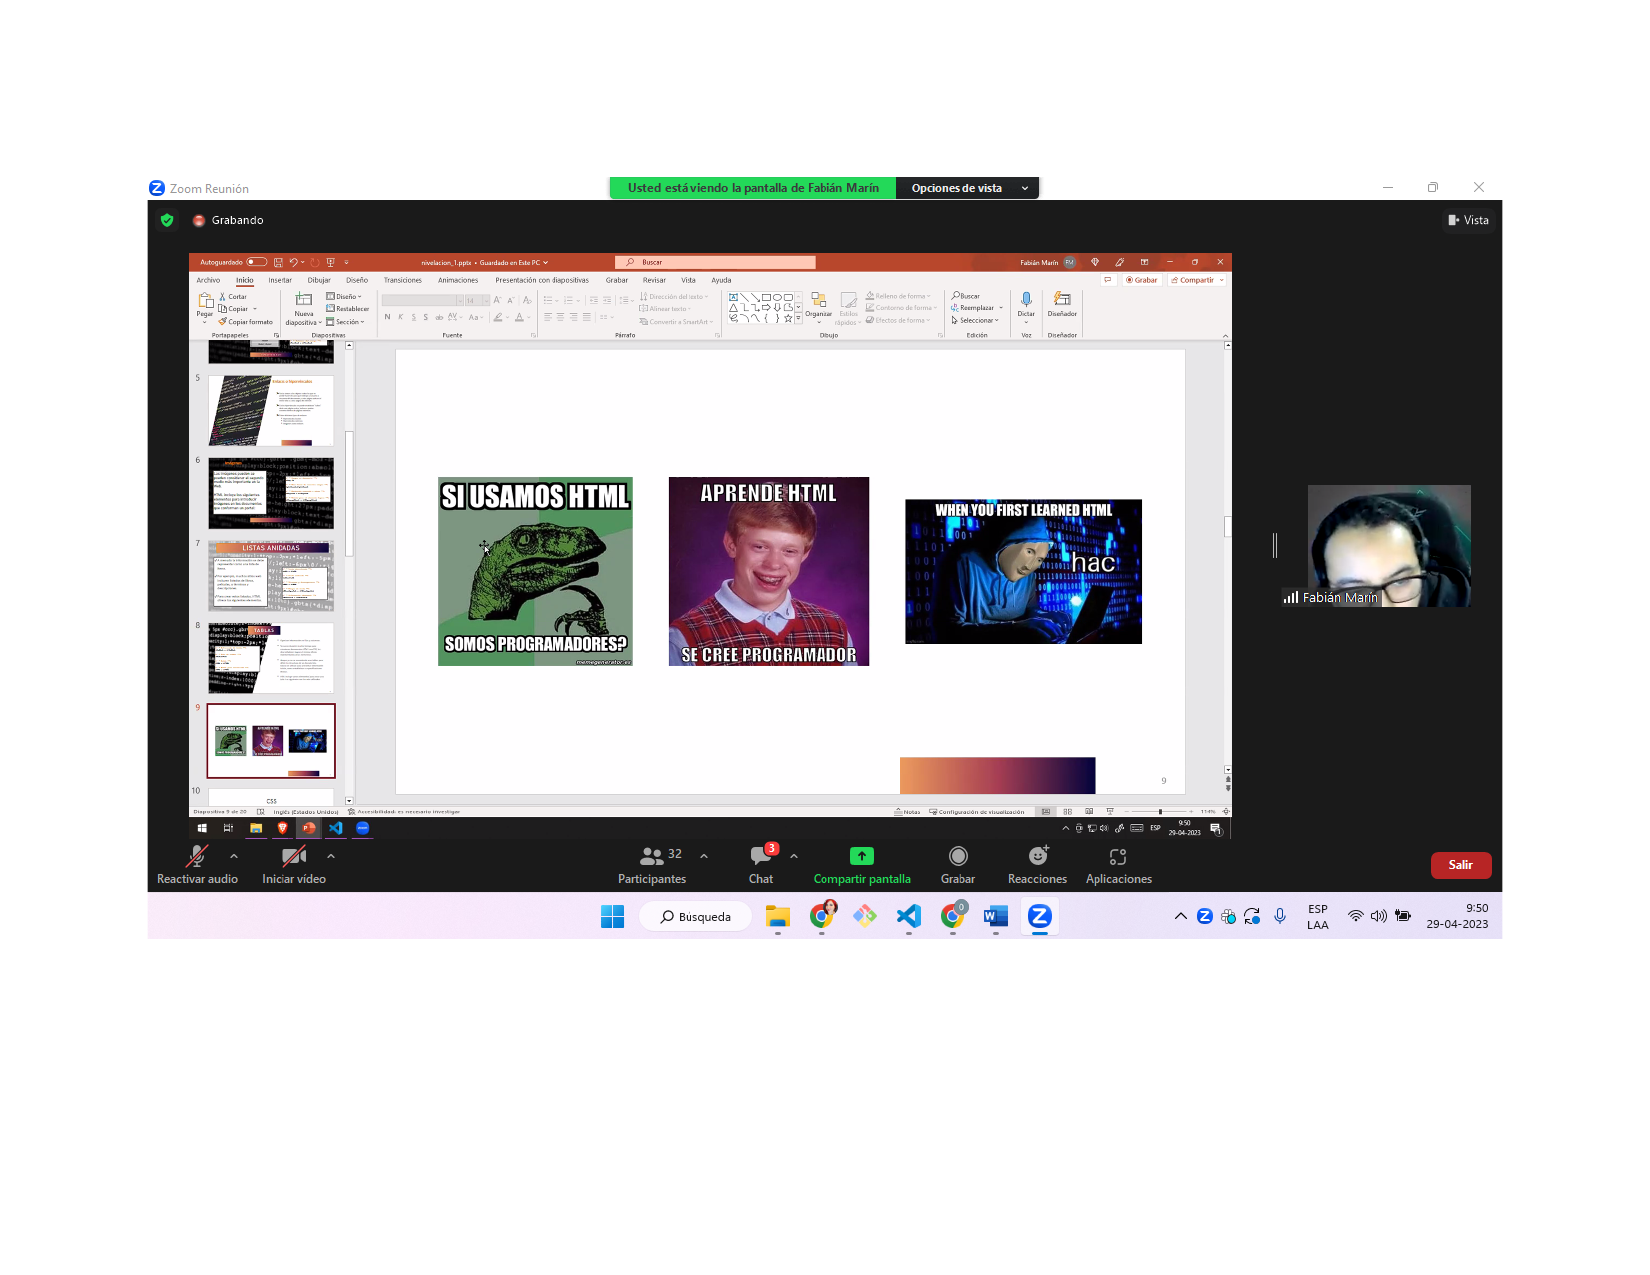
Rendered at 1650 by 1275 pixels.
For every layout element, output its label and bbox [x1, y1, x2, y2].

picture [147, 177, 1503, 939]
